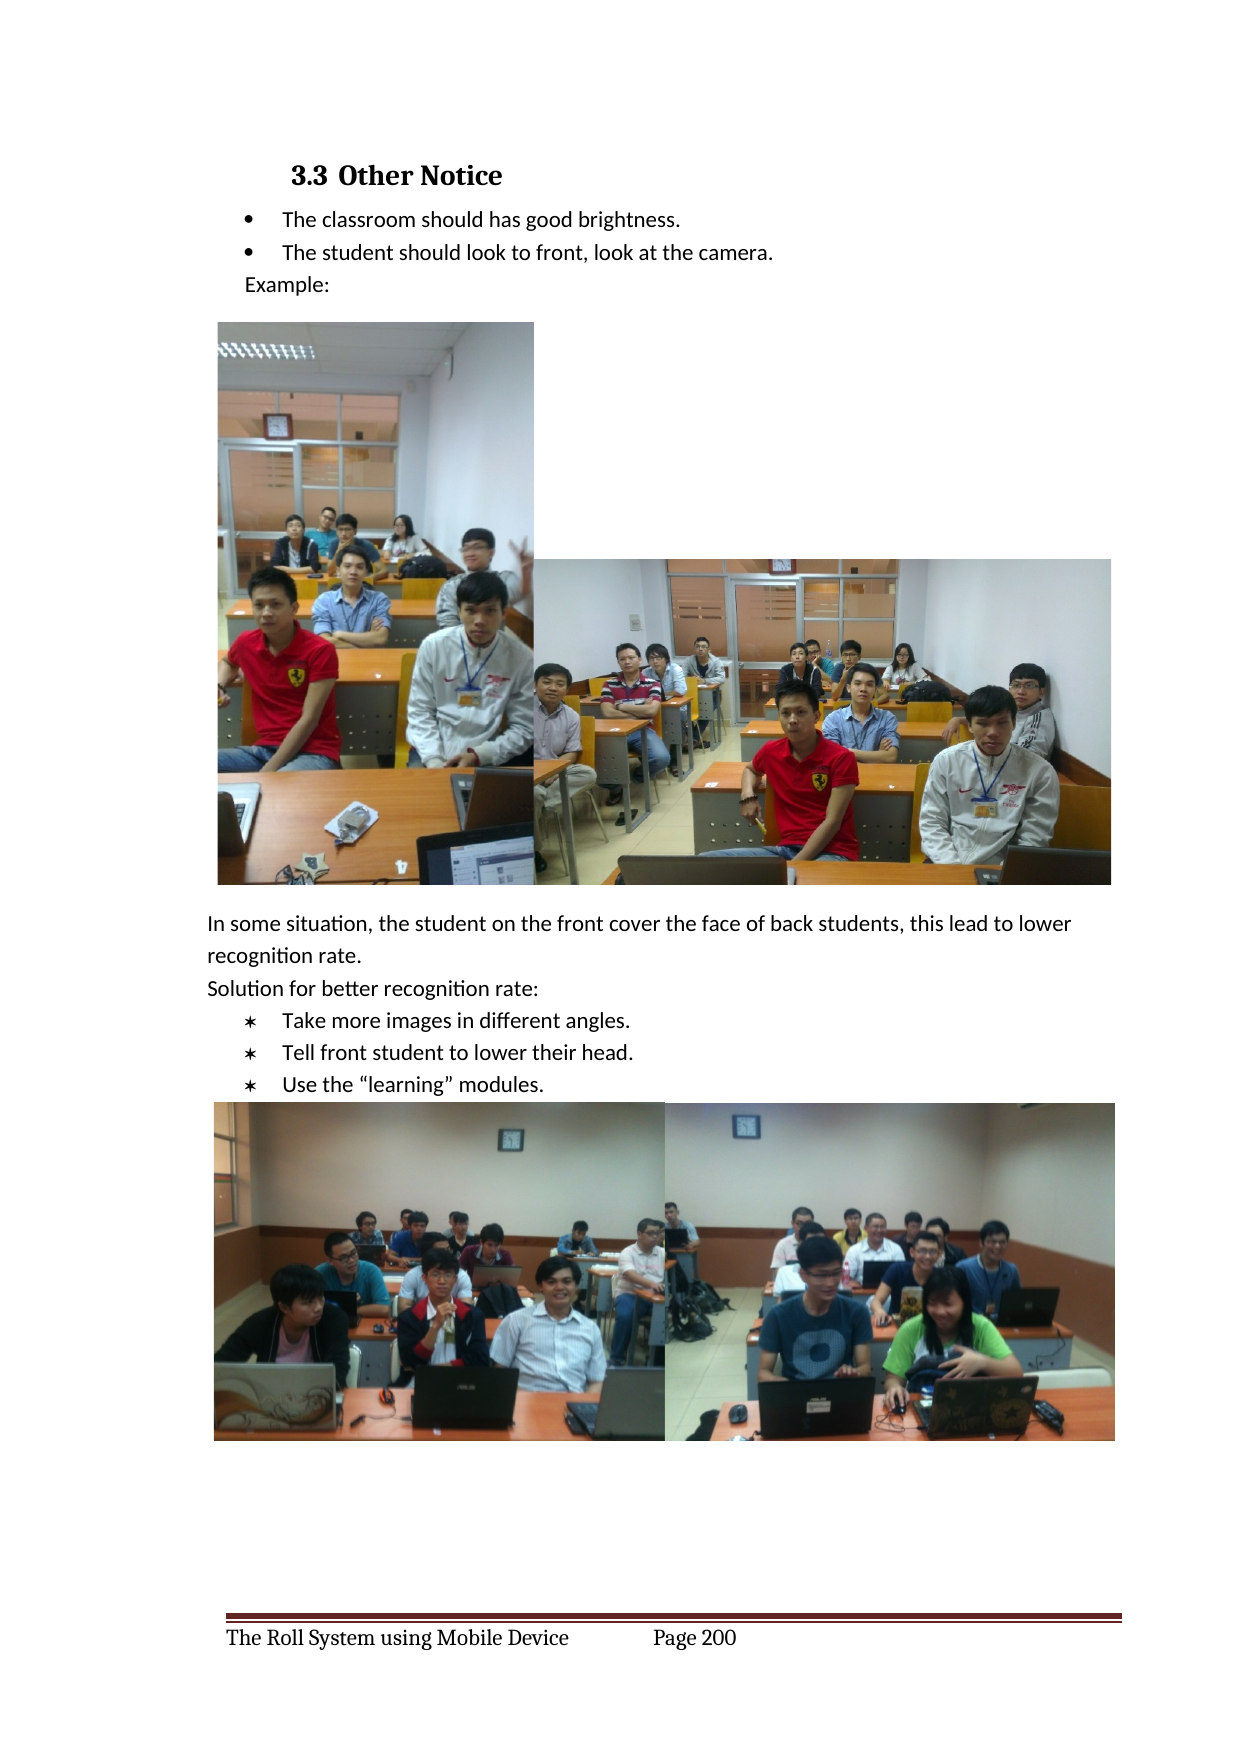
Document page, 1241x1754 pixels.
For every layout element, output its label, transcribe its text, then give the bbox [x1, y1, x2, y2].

list The classroom should has good brightness. [244, 206, 1122, 233]
list The student should look to front, look at the camera. [244, 238, 1122, 266]
picture [217, 322, 1112, 885]
list Take more images in different angles. [244, 1006, 1122, 1034]
text Example: [207, 270, 1122, 298]
subtitle Other Notice [291, 159, 1122, 193]
list Tell front student to lower their head. [244, 1038, 1122, 1066]
picture [213, 1102, 1115, 1441]
text Solution for better recognition rate: [207, 974, 1122, 1002]
list Use the “learning” modules. [244, 1070, 1122, 1098]
text In some situation, the student on the front cover the face of back students, this lead to lower recognition rate. [207, 909, 1122, 970]
